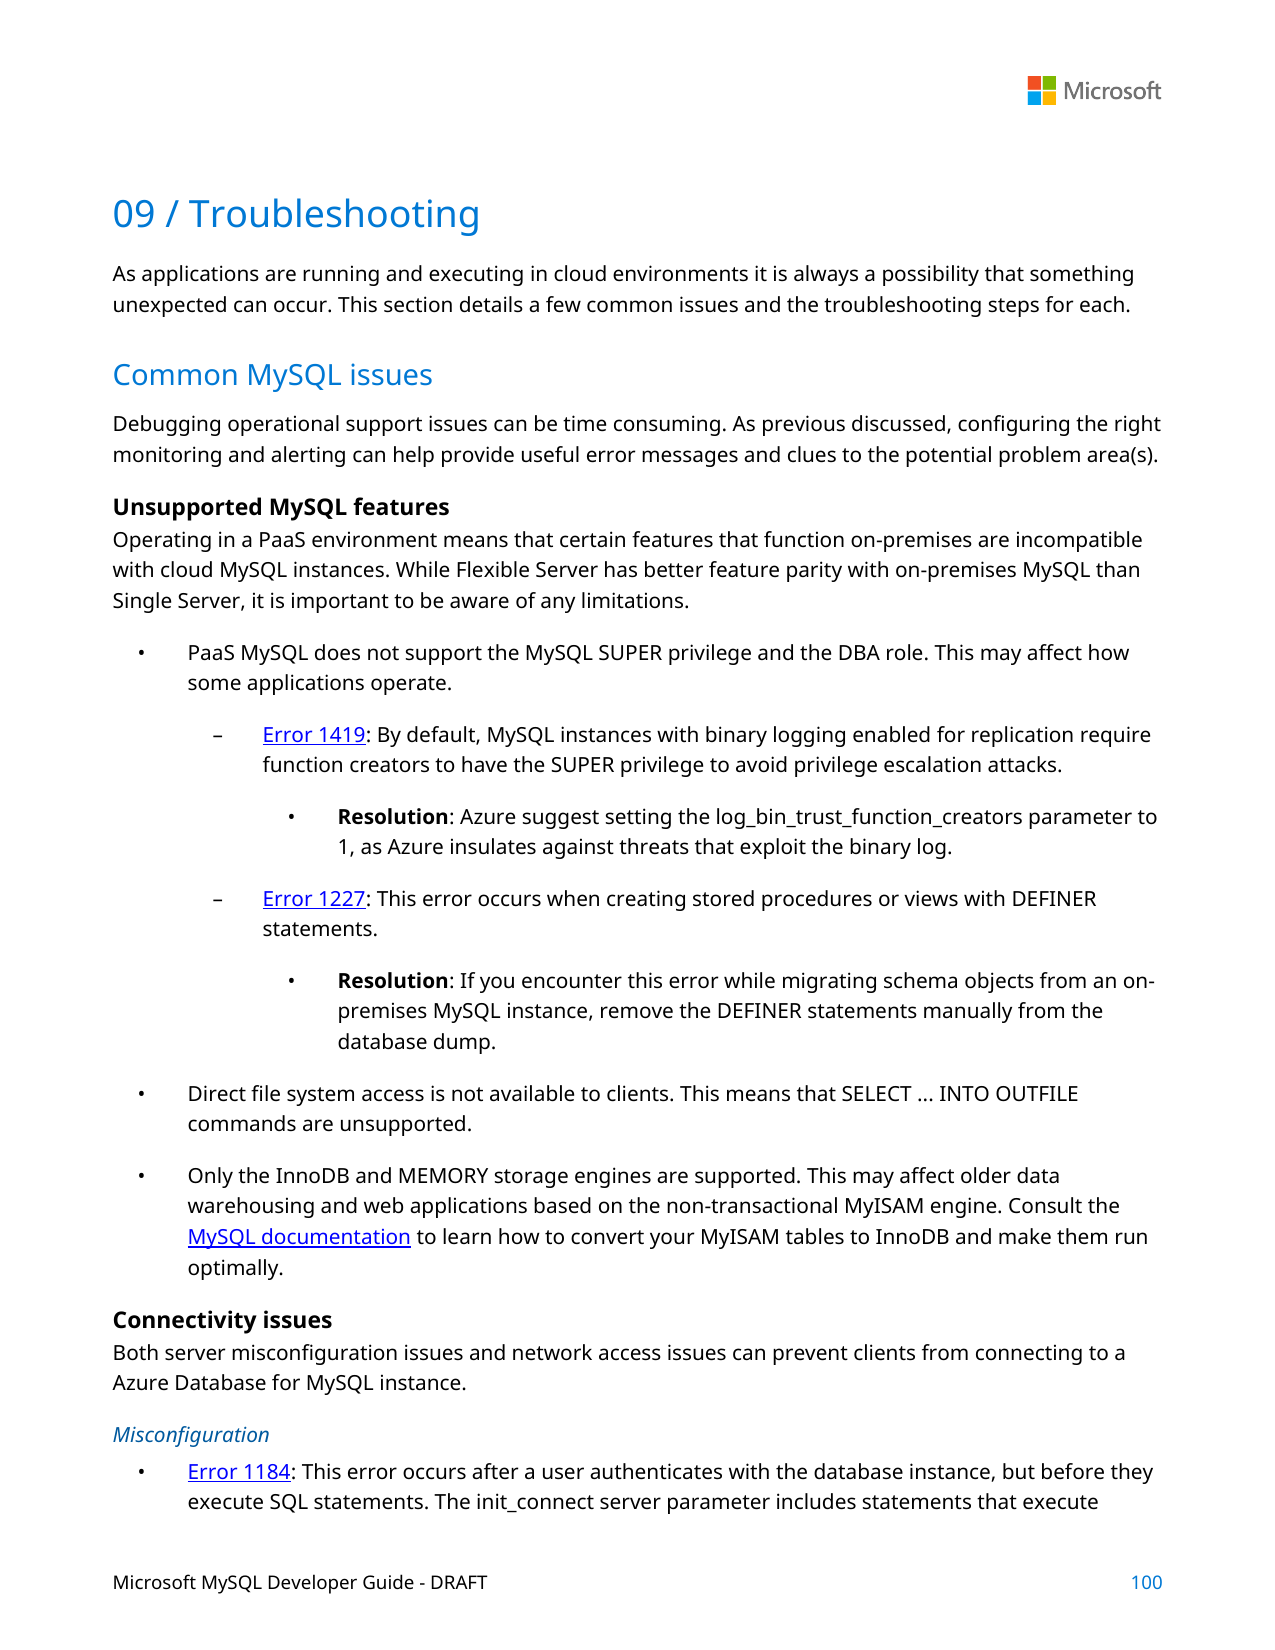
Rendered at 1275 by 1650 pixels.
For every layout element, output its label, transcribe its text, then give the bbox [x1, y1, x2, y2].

list Error 1419: By default, MySQL instances with binary logging enabled for replication require function creators to have the SUPER privilege to avoid privilege escalation attacks. [212, 720, 1162, 779]
subtitle Misconfiguration [112, 1420, 1162, 1448]
subtitle Unsupported MySQL features [112, 491, 1162, 522]
list PaaS MySQL does not support the MySQL SUPER privilege and the DBA role. This may affect how some applications operate. [137, 638, 1162, 697]
picture [1026, 75, 1163, 107]
subtitle Connectivity issues [112, 1304, 1162, 1335]
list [137, 1457, 1162, 1516]
list Resolution: Azure suggest setting the log_bin_trust_function_creators parameter to 1, as Azure insulates against threats that exploit the binary log. [287, 802, 1162, 861]
text Debugging operational support issues can be time consuming. As previous discussed, configuring the right monitoring and alerting can help provide useful error messages and clues to the potential problem area(s). [112, 409, 1162, 468]
text Operating in a PaaS environment means that certain features that function on-premises are incompatible with cloud MySQL instances. While Flexible Server has better feature parity with on-premises MySQL than Single Server, it is important to be aware of any limitations. [112, 525, 1162, 615]
list Only the InnoDB and MEMORY storage engines are supported. This may affect older data warehousing and web applications based on the non-transactional MyISAM engine. Consult the MySQL documentation to learn how to convert your MyISAM tables to InnoDB and make them run optimally. [137, 1161, 1162, 1281]
subtitle Common MySQL issues [112, 354, 1162, 393]
list Error 1227: This error occurs when creating stored procedures or views with DEFINER statements. [212, 884, 1162, 943]
list Direct file system access is not available to clients. This means that SELECT ... INTO OUTFILE commands are unsupported. [137, 1079, 1162, 1138]
subtitle 09 / Troubleshooting [112, 187, 1162, 238]
text As applications are running and executing in cloud environments it is always a possibility that something unexpected can occur. This section details a few common issues and the troubleshooting steps for each. [112, 259, 1162, 318]
list Resolution: If you encounter this error while migrating schema objects from an on-premises MySQL instance, remove the DEFINER statements manually from the database dump. [287, 966, 1162, 1056]
text Both server misconfiguration issues and network access issues can prevent clients from connecting to a Azure Database for MySQL instance. [112, 1338, 1162, 1397]
